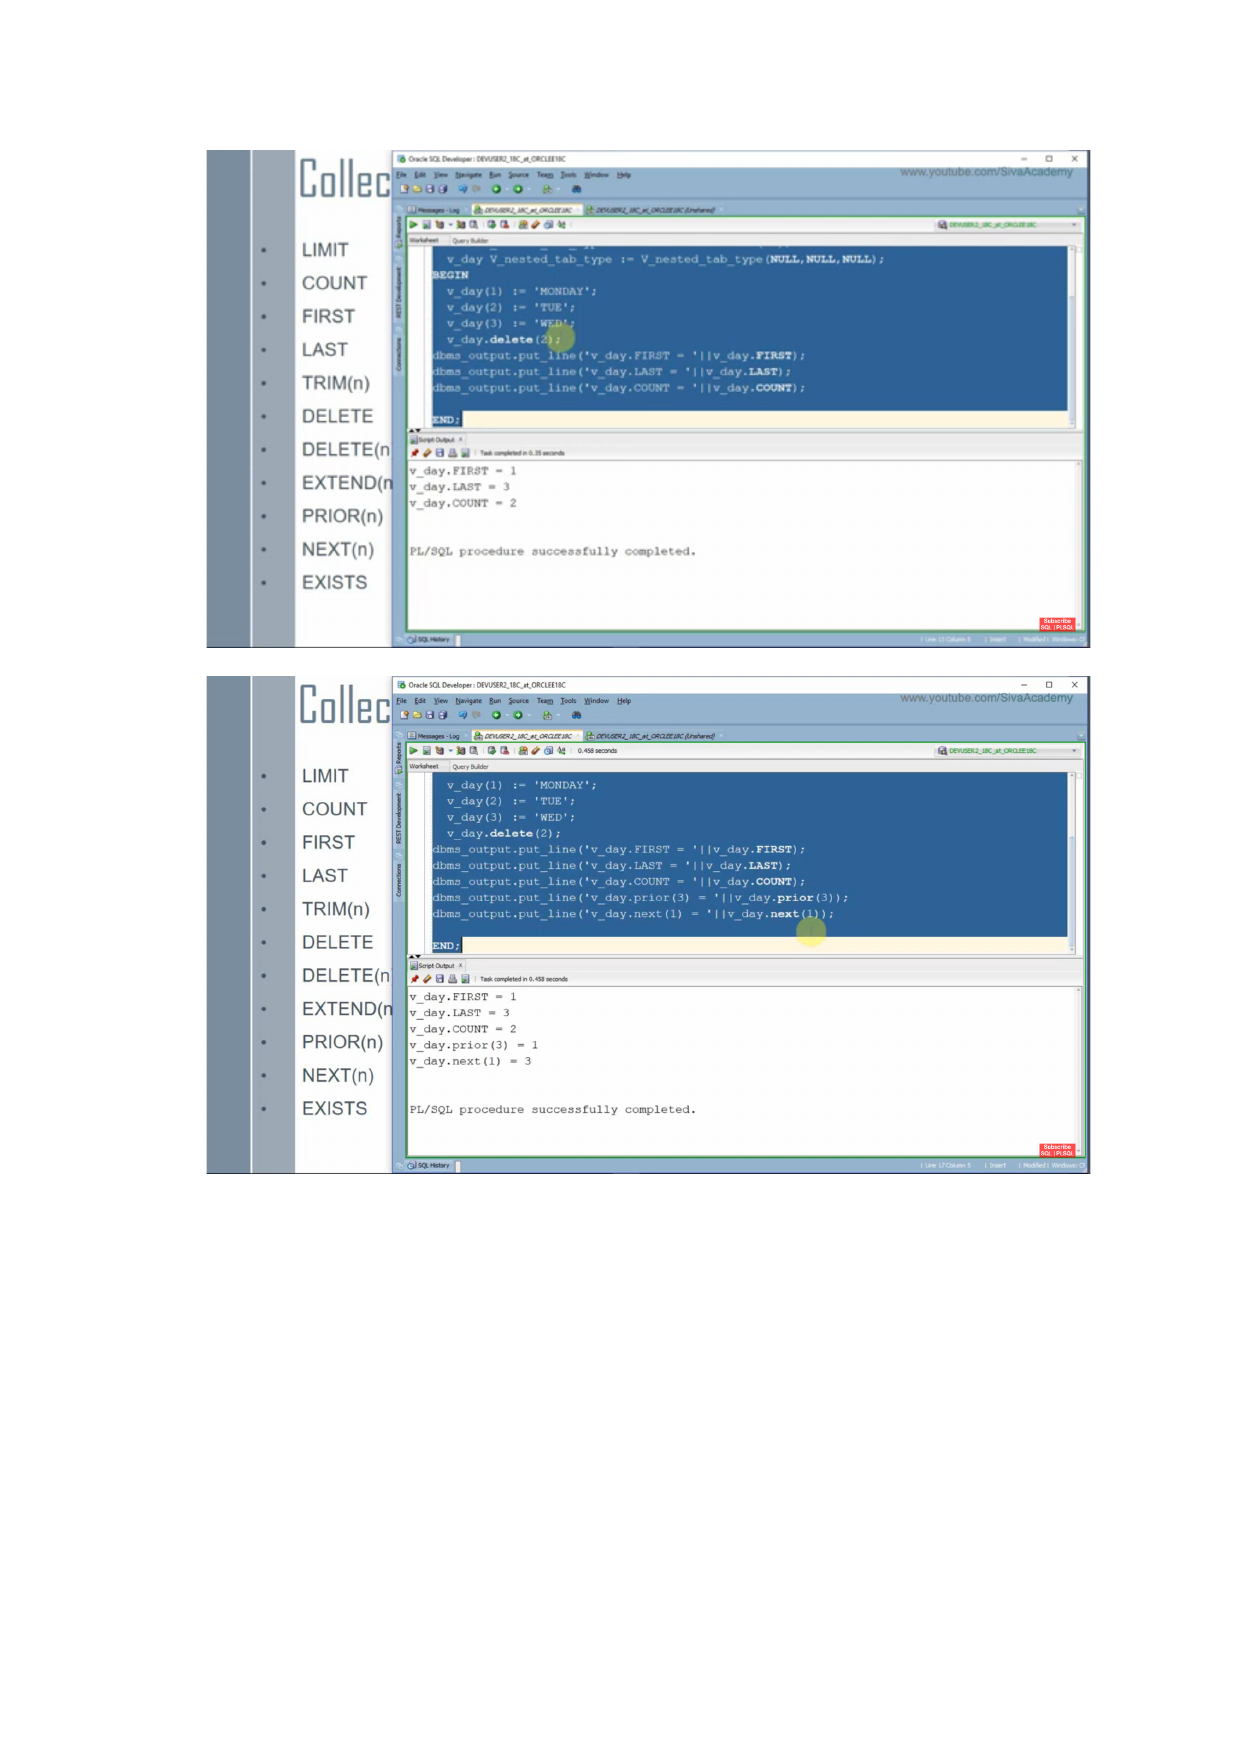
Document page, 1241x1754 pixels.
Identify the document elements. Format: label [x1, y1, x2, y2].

picture [206, 150, 1091, 648]
picture [206, 676, 1091, 1174]
